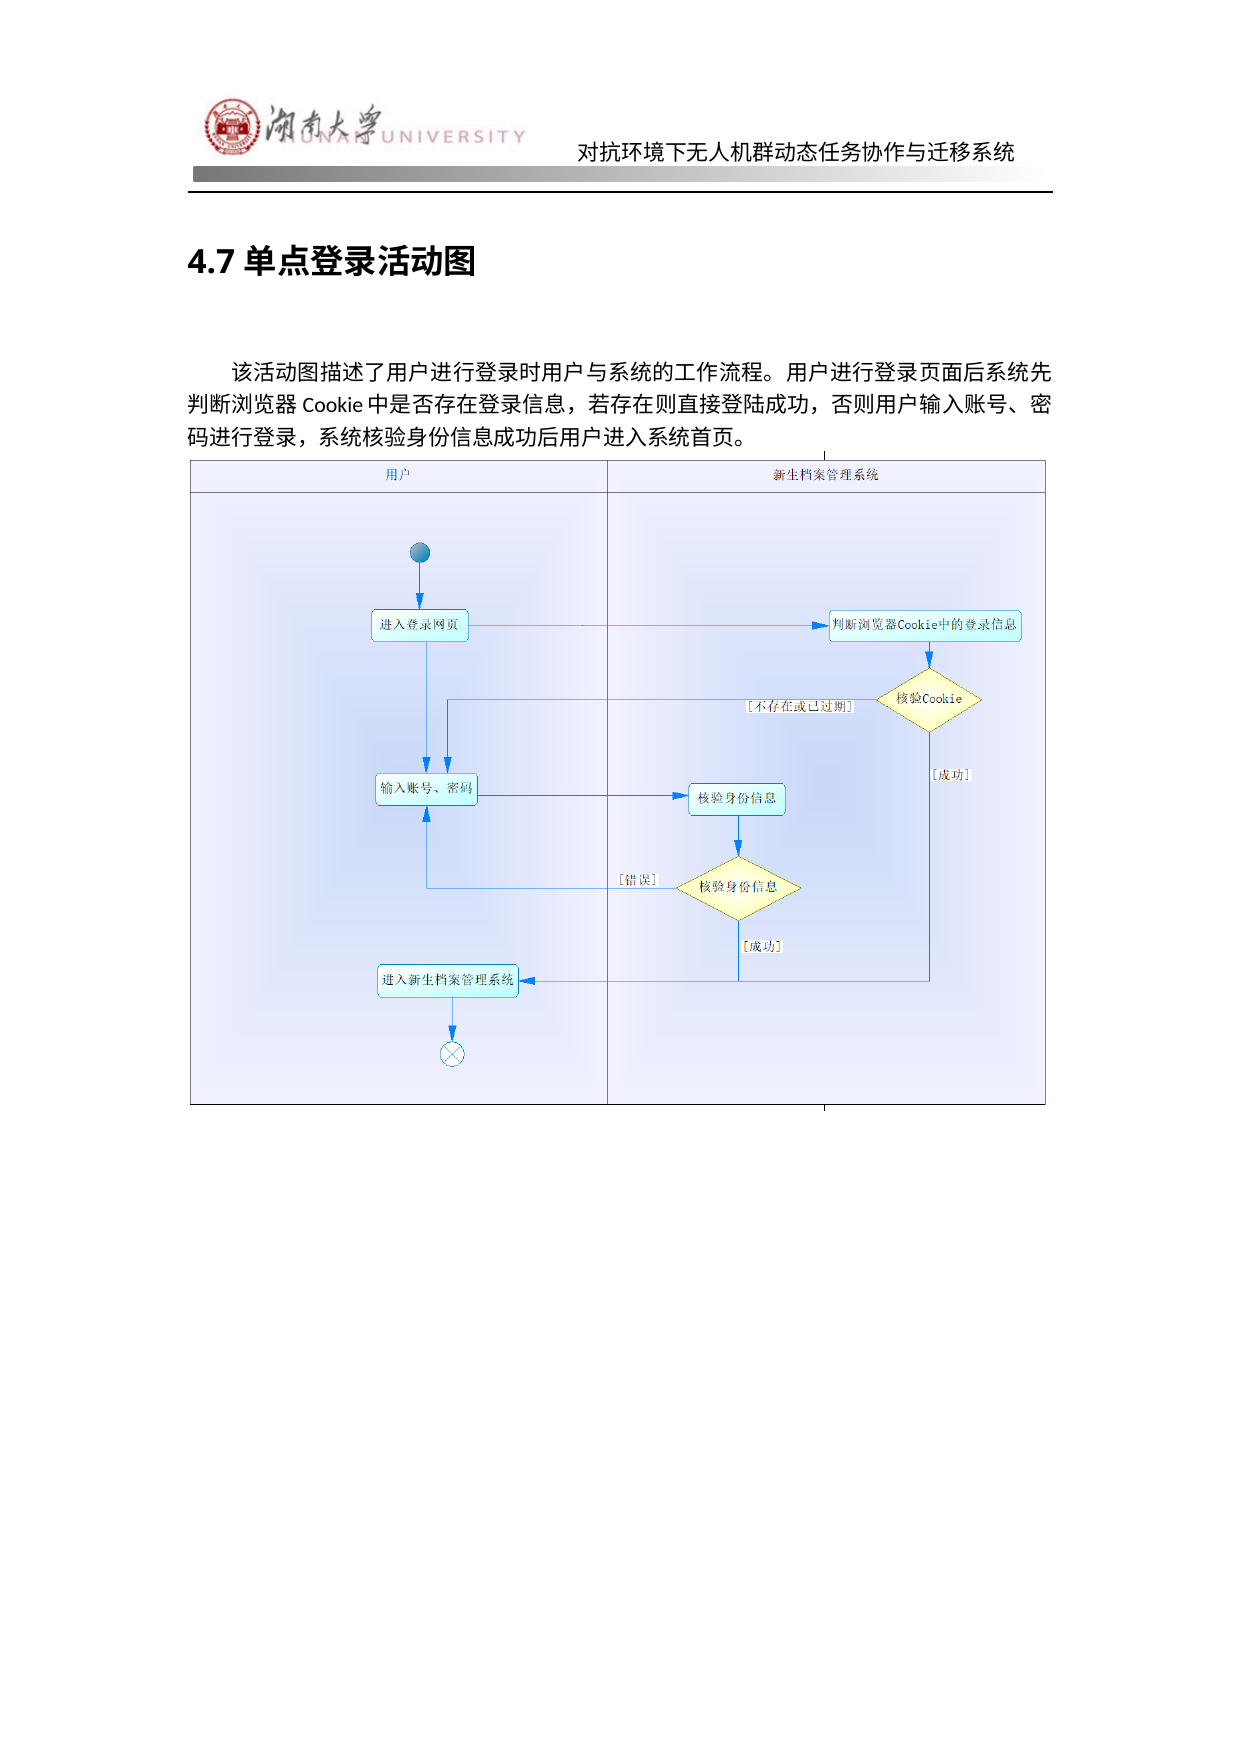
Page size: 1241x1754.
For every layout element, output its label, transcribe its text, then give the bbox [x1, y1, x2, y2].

text 该活动图描述了用户进行登录时用户与系统的工作流程。用户进行登录页面后系统先判断浏览器Cookie中是否存在登录信息，若存在则直接登陆成功，否则用户输入账号、密码进行登录，系统核验身份信息成功后用户进入系统首页。 [187, 354, 1053, 452]
picture [187, 451, 1051, 1111]
subtitle 4.7 单点登录活动图 [187, 227, 1053, 292]
picture [187, 88, 548, 160]
